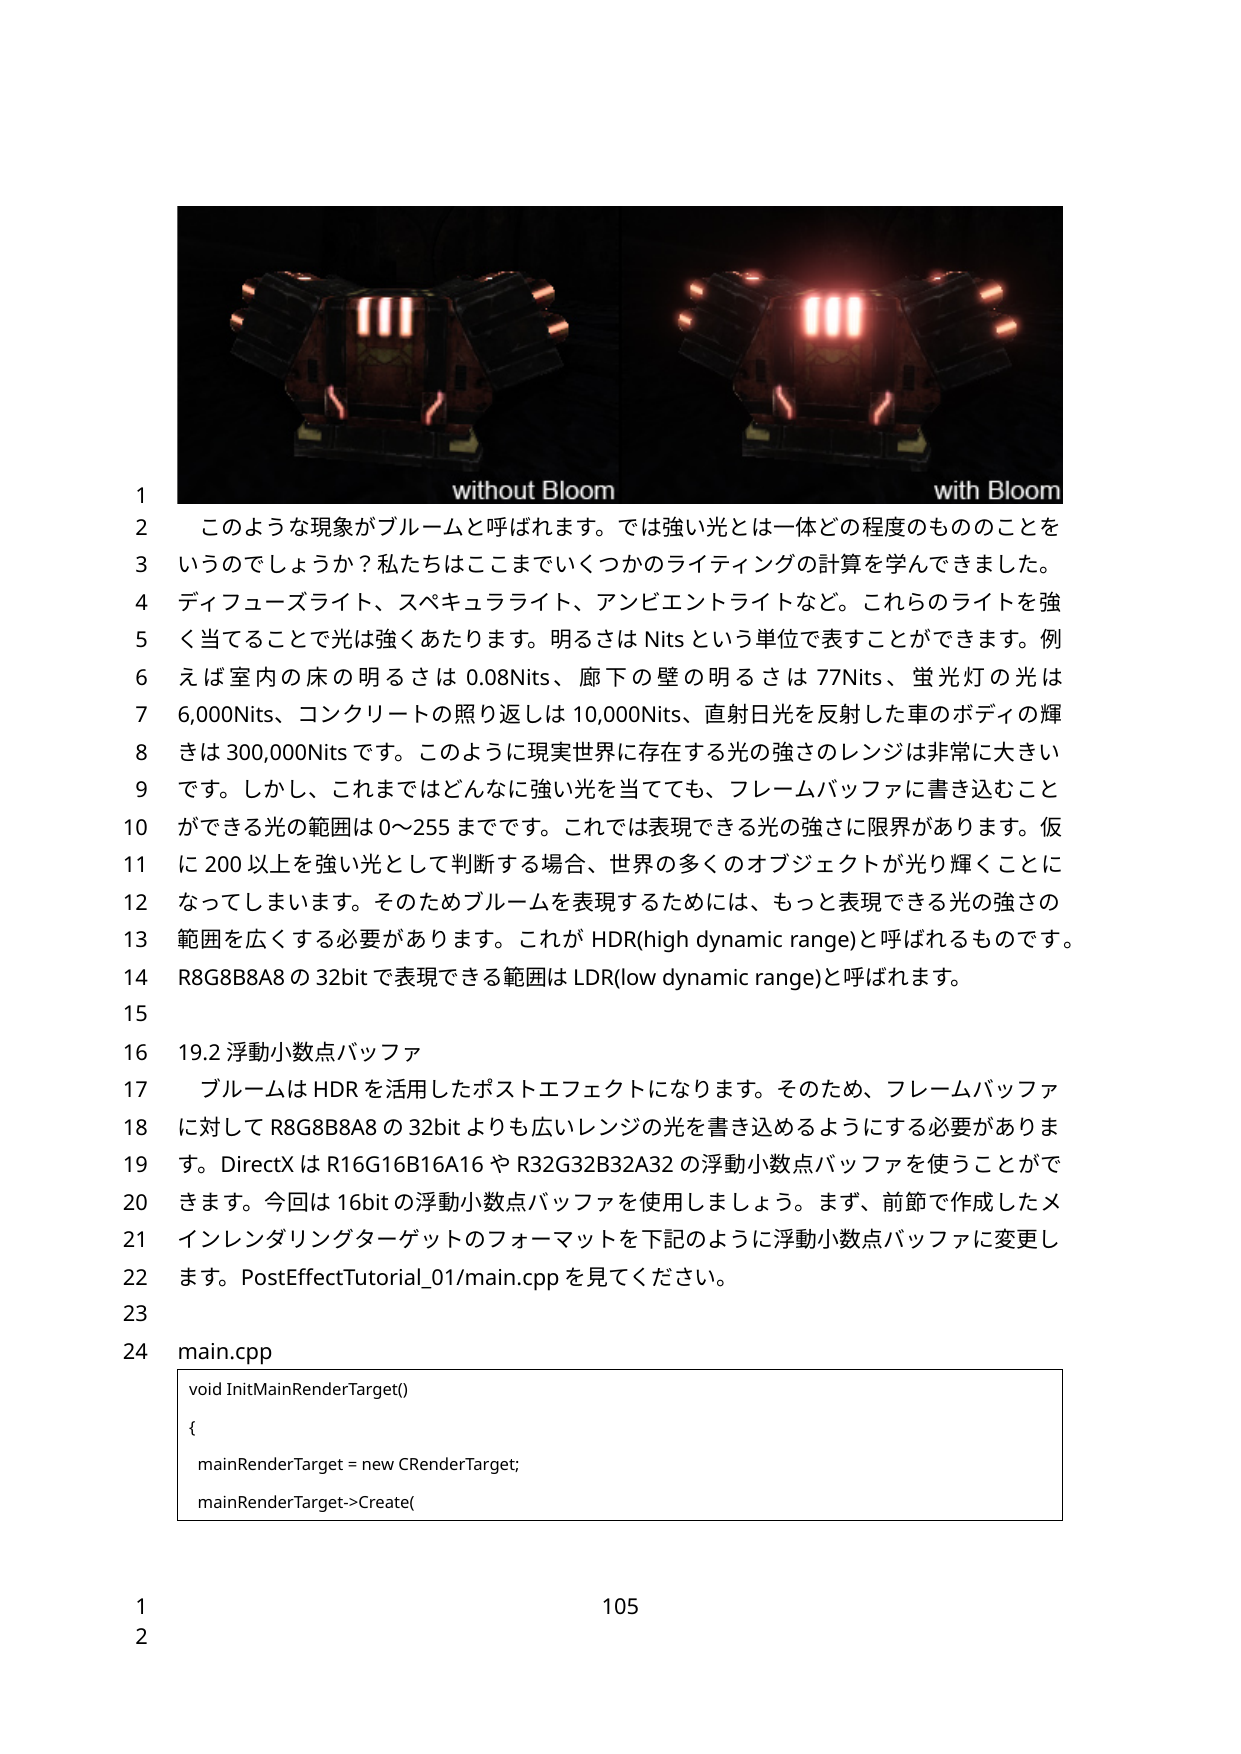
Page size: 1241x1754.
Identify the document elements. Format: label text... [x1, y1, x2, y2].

text ブルームはHDRを活用したポストエフェクトになります。そのため、フレームバッファに対してR8G8B8A8の32bitよりも広いレンジの光を書き込めるようにする必要があります。DirectXはR16G16B16A16やR32G32B32A32の浮動小数点バッファを使うことができます。今回は16bitの浮動小数点バッファを使用しましょう。まず、前節で作成したメインレンダリングターゲットのフォーマットを下記のように浮動小数点バッファに変更します。PostEffectTutorial_01/main.cppを見てください。 [177, 1069, 1063, 1294]
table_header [178, 1370, 1062, 1520]
text main.cpp [177, 1332, 1063, 1369]
text このような現象がブルームと呼ばれます。では強い光とは一体どの程度のもののことをいうのでしょうか？私たちはここまでいくつかのライティングの計算を学んできました。ディフューズライト、スペキュラライト、アンビエントライトなど。これらのライトを強く当てることで光は強くあたります。明るさはNitsという単位で表すことができます。例えば室内の床の明るさは0.08Nits、廊下の壁の明るさは77Nits、蛍光灯の光は6,000Nits、コンクリートの照り返しは10,000Nits、直射日光を反射した車のボディの輝きは300,000Nitsです。このように現実世界に存在する光の強さのレンジは非常に大きいです。しかし、これまではどんなに強い光を当てても、フレームバッファに書き込むことができる光の範囲は0～255までです。これでは表現できる光の強さに限界があります。仮に200以上を強い光として判断する場合、世界の多くのオブジェクトが光り輝くことになってしまいます。そのためブルームを表現するためには、もっと表現できる光の強さの範囲を広くする必要があります。これがHDR(high dynamic range)と呼ばれるものです。R8G8B8A8の32bitで表現できる範囲はLDR(low dynamic range)と呼ばれます。 [177, 507, 1063, 994]
picture [177, 206, 1063, 504]
text 19.2 浮動小数点バッファ [177, 1032, 1063, 1069]
